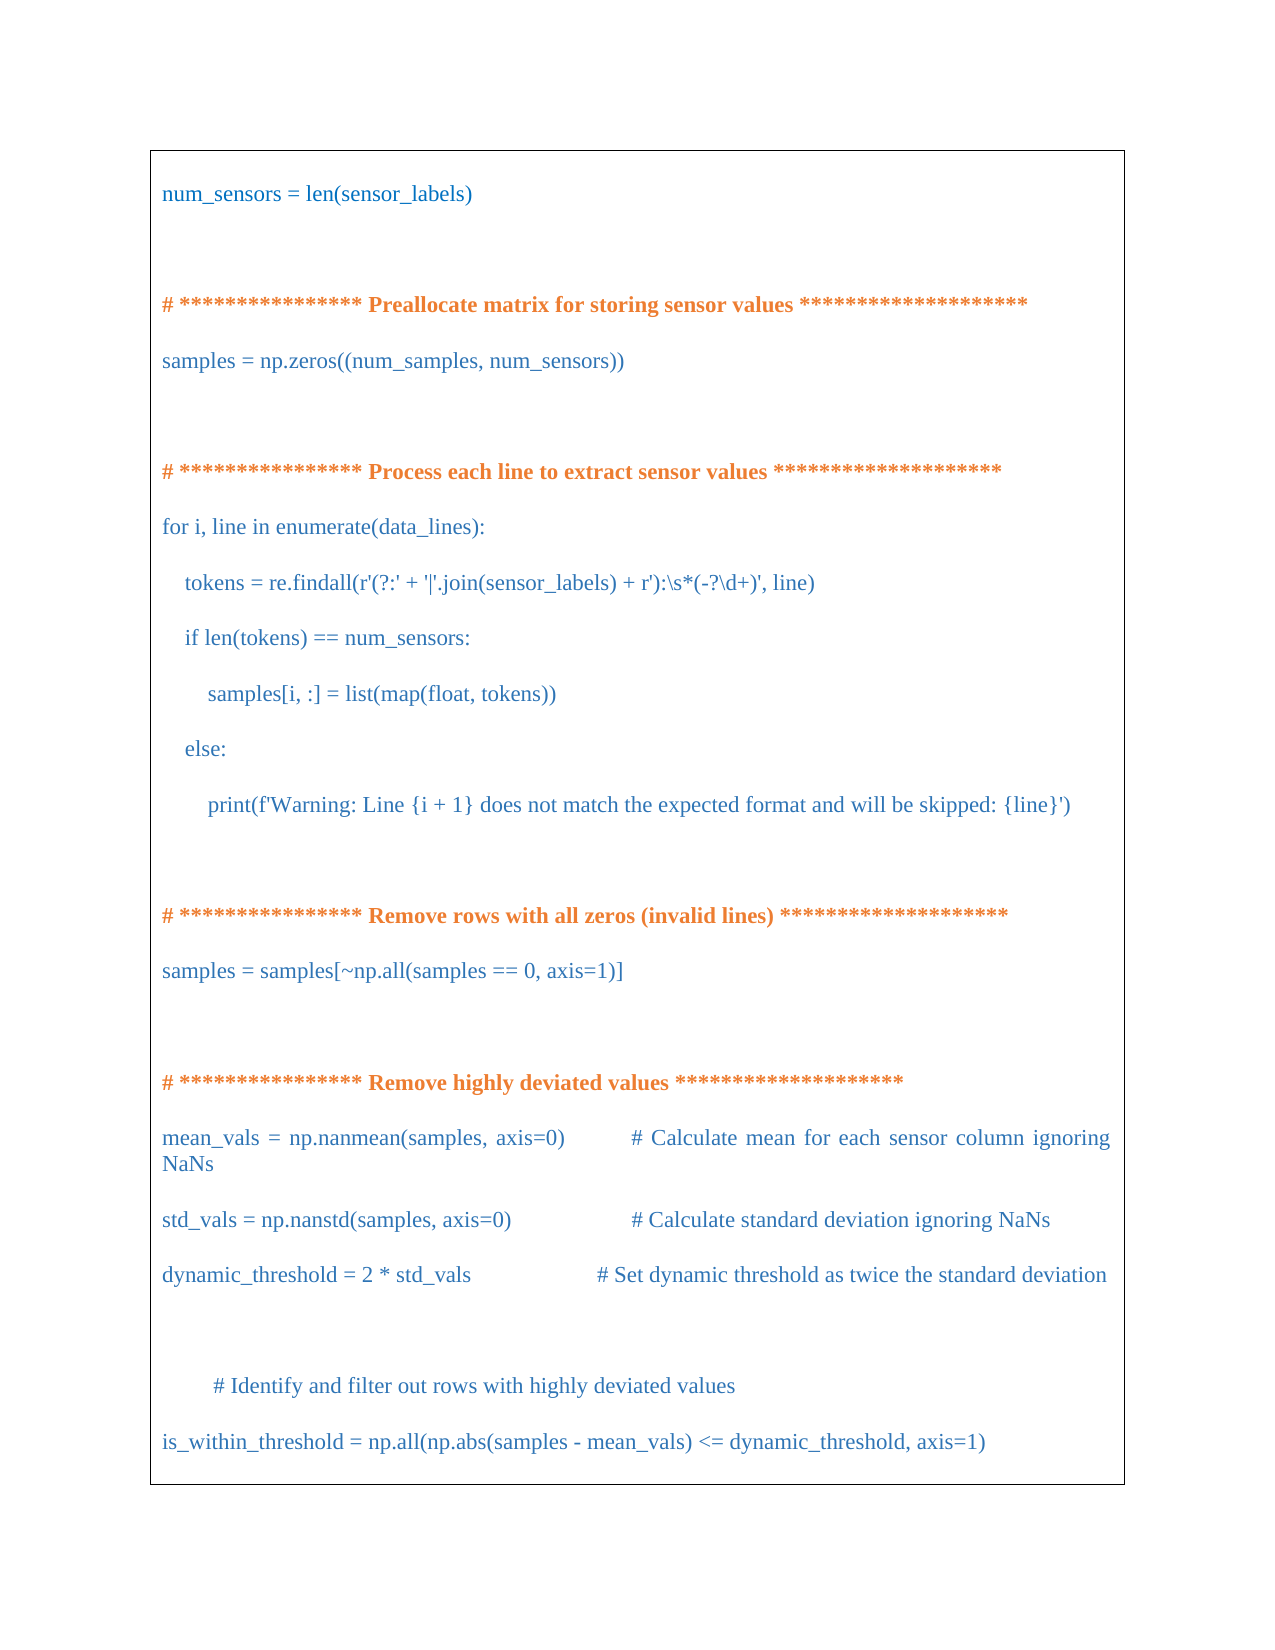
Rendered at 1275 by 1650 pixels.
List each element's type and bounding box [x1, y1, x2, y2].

table_header [151, 151, 1124, 1483]
